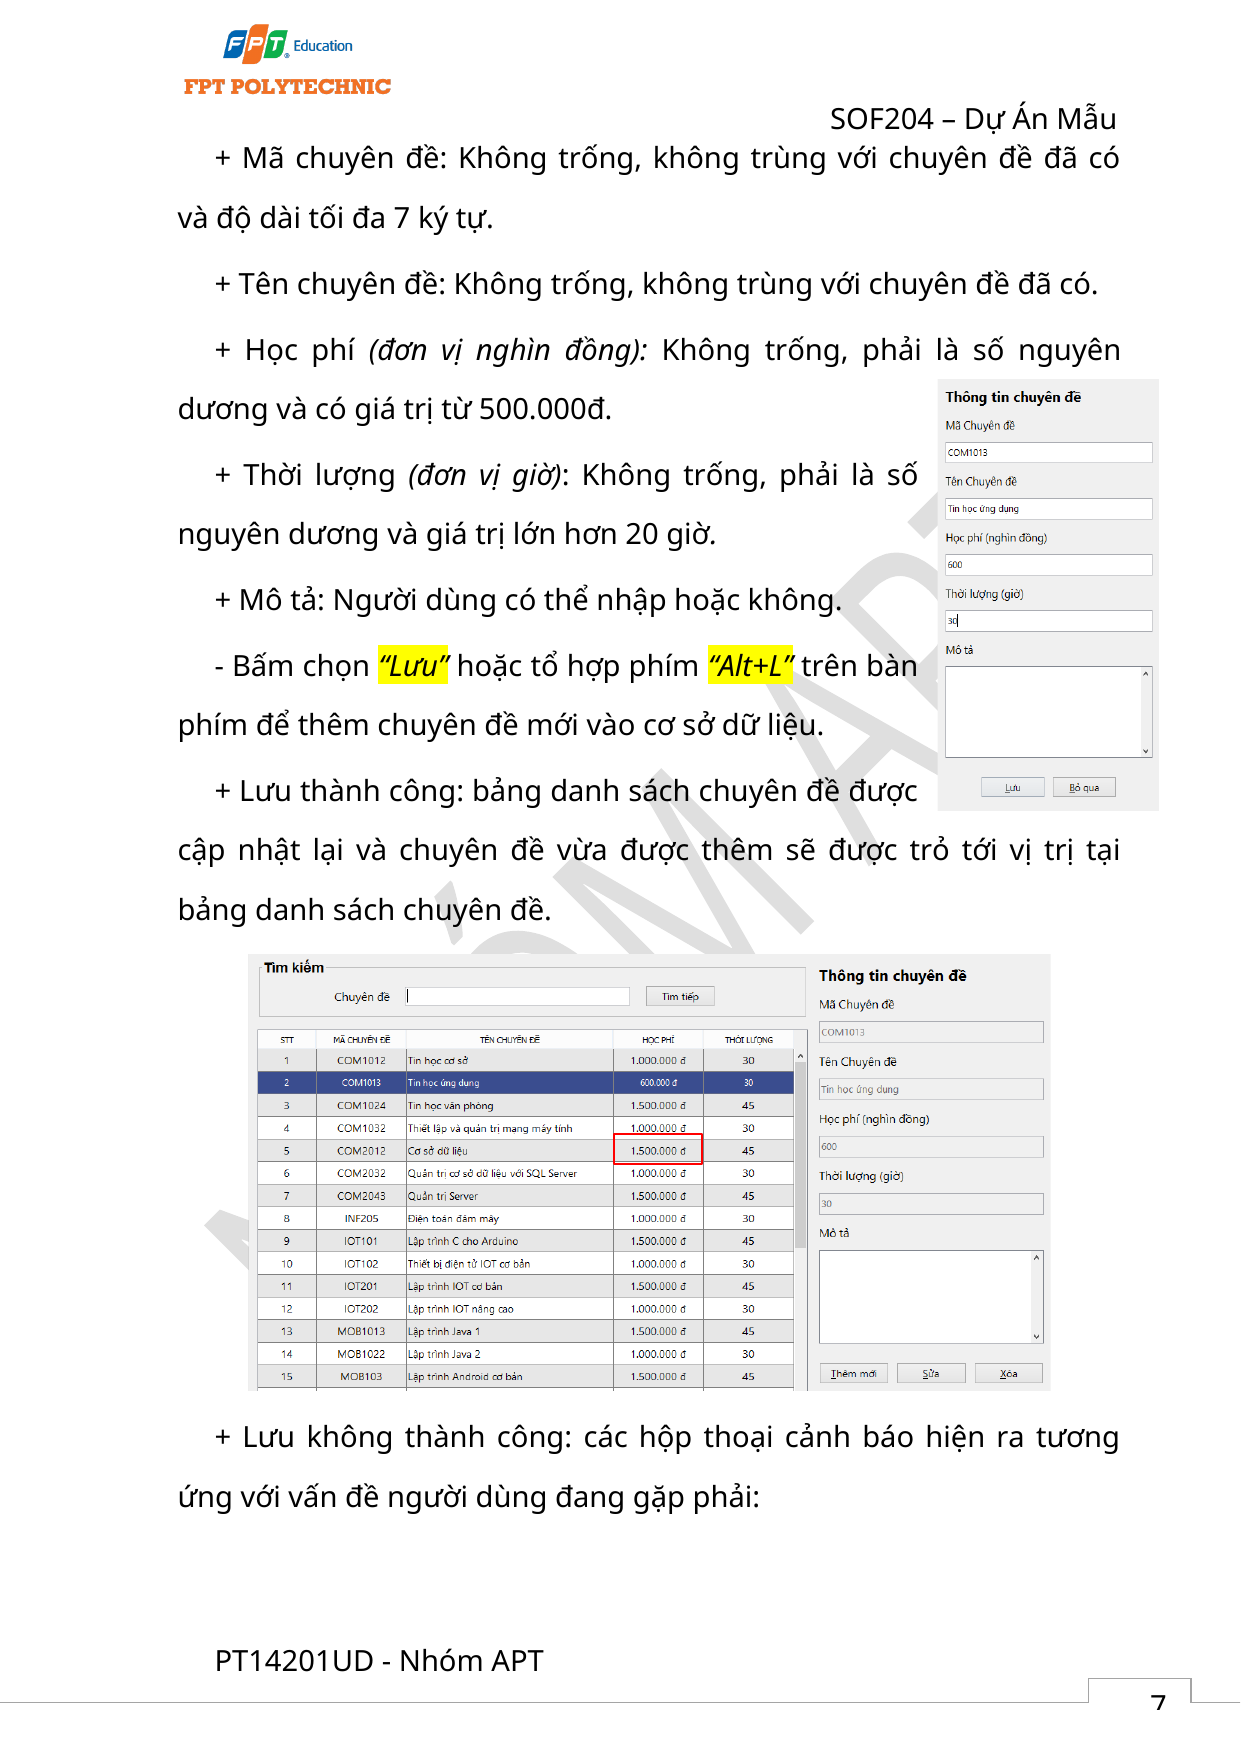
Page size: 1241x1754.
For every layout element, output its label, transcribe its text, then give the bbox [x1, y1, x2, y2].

text + Lưu không thành công: các hộp thoại cảnh báo hiện ra tương ứng với vấn đề người dùng đang gặp phải: [177, 1417, 1122, 1516]
text - Bấm chọn “Lưu” hoặc tổ hợp phím “Alt+L” trên bàn phím để thêm chuyên đề mới vào cơ sở dữ liệu. [177, 645, 937, 744]
picture [177, 17, 398, 101]
picture [248, 954, 1051, 1391]
picture [937, 379, 1159, 811]
text + Mã chuyên đề: Không trống, không trùng với chuyên đề đã có và độ dài tối đa 7 ký tự. [177, 138, 1122, 237]
text + Mô tả: Người dùng có thể nhập hoặc không. [177, 579, 937, 619]
text + Thời lượng (đơn vị giờ): Không trống, phải là số nguyên dương và giá trị lớn hơn 20 giờ. [177, 454, 937, 553]
text + Tên chuyên đề: Không trống, không trùng với chuyên đề đã có. [177, 263, 1122, 303]
text + Học phí (đơn vị nghìn đồng): Không trống, phải là số nguyên dương và có giá trị từ 500.000đ. [177, 329, 1122, 428]
text + Lưu thành công: bảng danh sách chuyên đề được cập nhật lại và chuyên đề vừa được thêm sẽ được trỏ tới vị trị tại bảng danh sách chuyên đề. [177, 770, 1122, 929]
